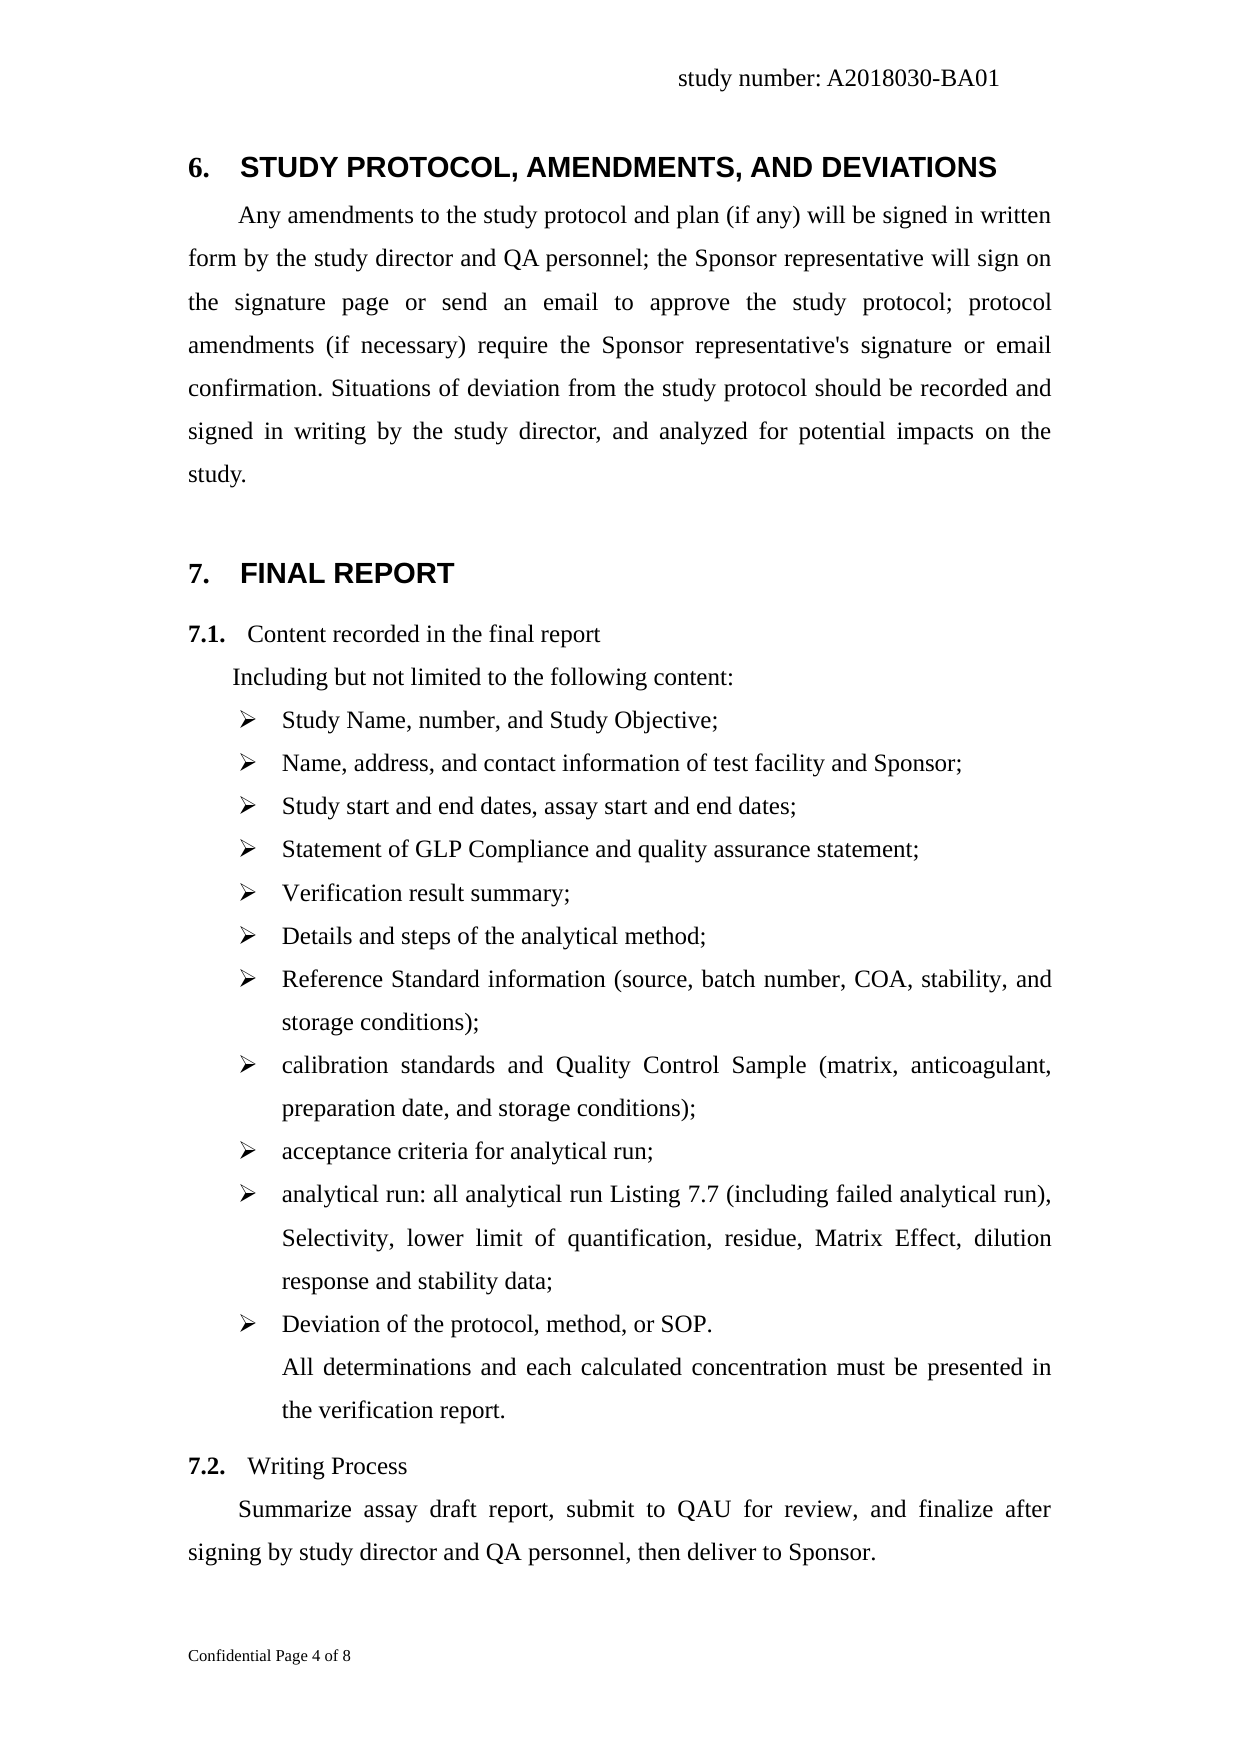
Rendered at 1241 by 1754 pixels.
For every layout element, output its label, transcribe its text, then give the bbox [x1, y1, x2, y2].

list Writing Process [188, 1451, 1052, 1479]
list Verification result summary; [238, 878, 1052, 906]
list acceptance criteria for analytical run; [238, 1136, 1052, 1165]
list Reference Standard information (source, batch number, COA, stability, and storage conditions); [238, 964, 1052, 1036]
list Any amendments to the study protocol and plan (if any) will be signed in written form by the study director and QA personnel; the Sponsor representative will sign on the signature page or send an email to approve the study protocol; protocol amendments (if necessary) require the Sponsor representative's signature or email confirmation. Situations of deviation from the study protocol should be recorded and signed in writing by the study director, and analyzed for potential impacts on the study. [188, 200, 1052, 488]
list calibration standards and Quality Control Sample (matrix, anticoagulant, preparation date, and storage conditions); [238, 1050, 1052, 1122]
list Study start and end dates, assay start and end dates; [238, 791, 1052, 820]
subtitle Study protocol, amendments, and deviations [188, 150, 1052, 184]
text Summarize assay draft report, submit to QAU for review, and finalize after signing by study director and QA personnel, then deliver to Sponsor. [188, 1494, 1052, 1566]
list analytical run: all analytical run Listing 7.7 (including failed analytical run), Selectivity, lower limit of quantification, residue, Matrix Effect, dilution response and stability data; [238, 1179, 1052, 1294]
list Details and steps of the analytical method; [238, 921, 1052, 949]
text Including but not limited to the following content: [232, 662, 1052, 691]
list Study Name, number, and Study Objective; [238, 705, 1052, 734]
list Name, address, and contact information of test facility and Sponsor; [238, 748, 1052, 777]
subtitle final report [188, 556, 1052, 590]
list Content recorded in the final report [188, 619, 1052, 648]
text All determinations and each calculated concentration must be presented in the verification report. [282, 1352, 1052, 1424]
list Statement of GLP Compliance and quality assurance statement; [238, 834, 1052, 863]
list Deviation of the protocol, method, or SOP. [238, 1309, 1052, 1338]
